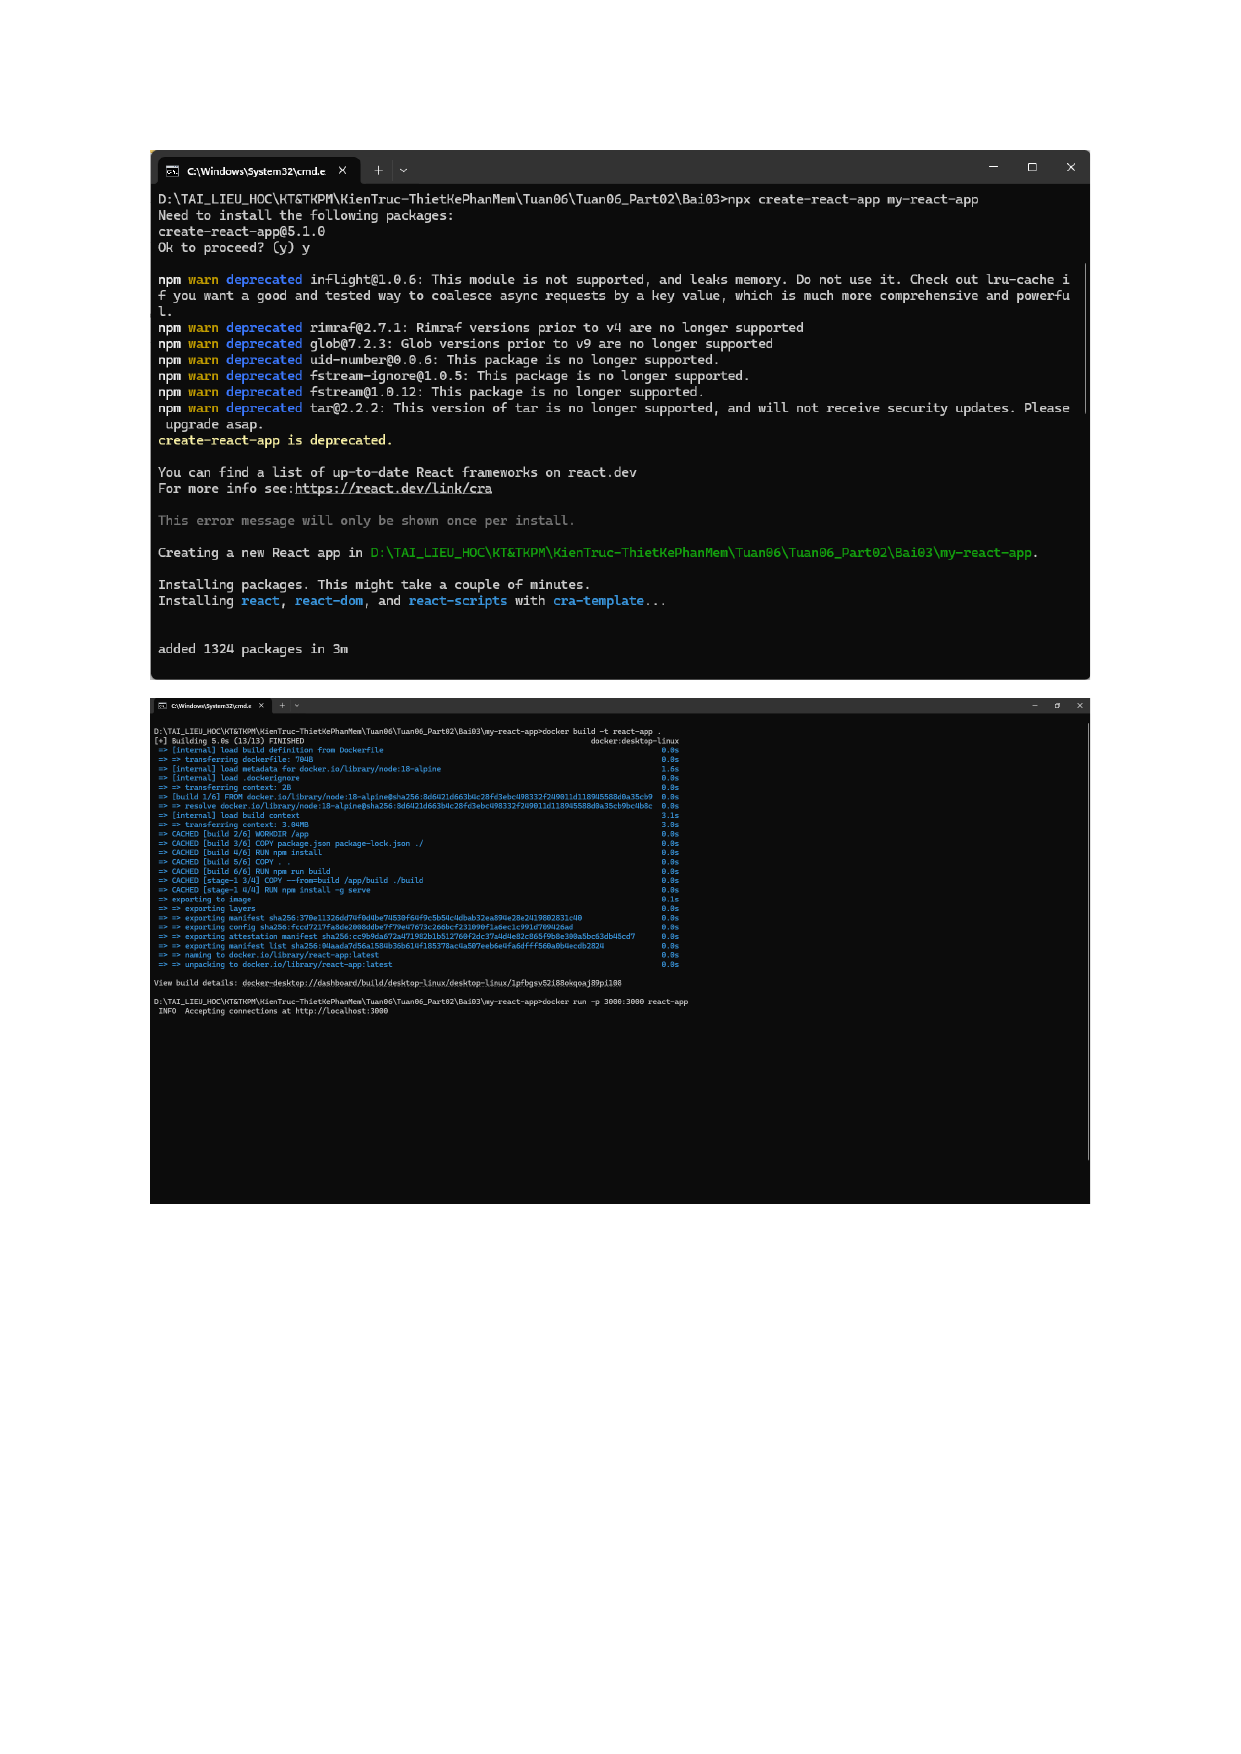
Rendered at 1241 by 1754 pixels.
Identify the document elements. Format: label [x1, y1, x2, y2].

picture [150, 150, 1091, 680]
picture [150, 698, 1091, 1204]
